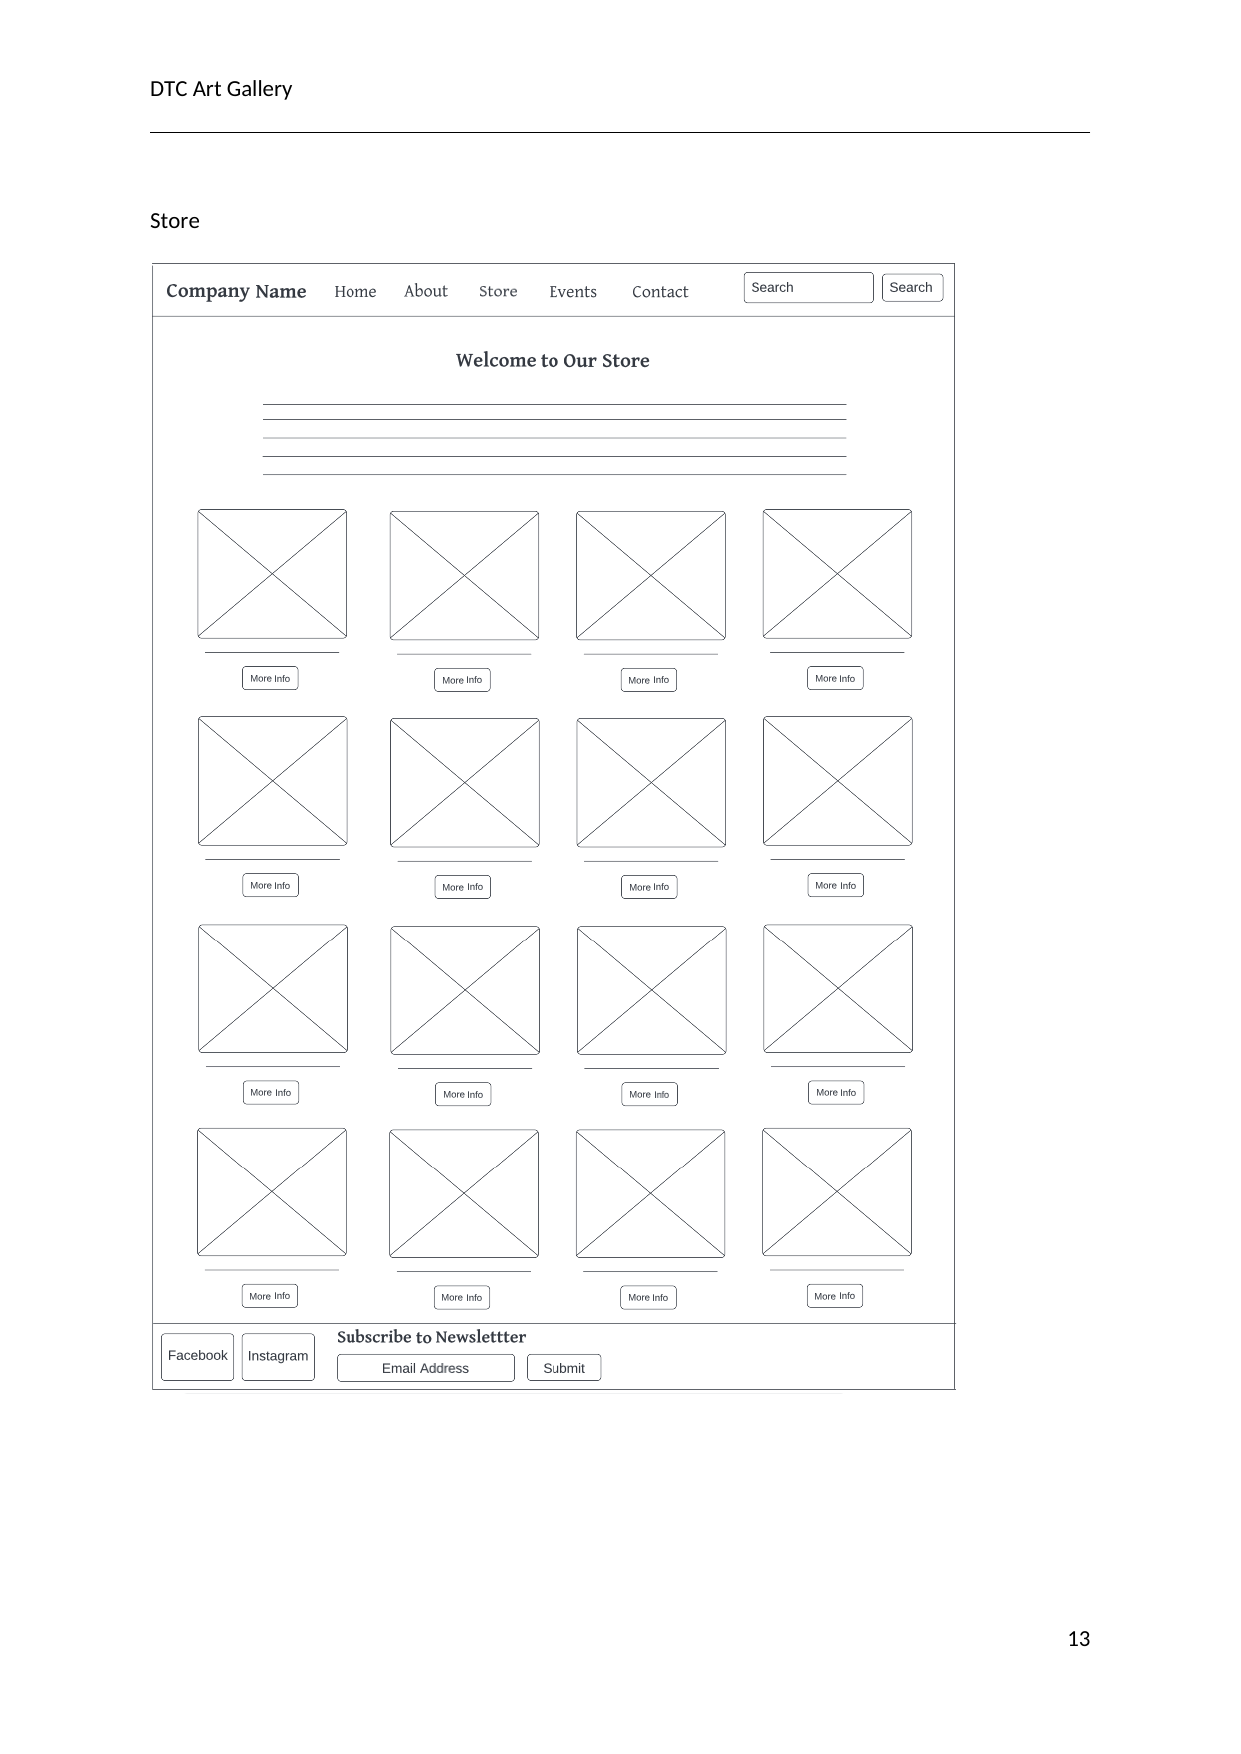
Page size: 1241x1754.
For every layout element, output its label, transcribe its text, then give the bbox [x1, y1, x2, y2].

picture [150, 262, 958, 1394]
text Store [150, 206, 1090, 234]
